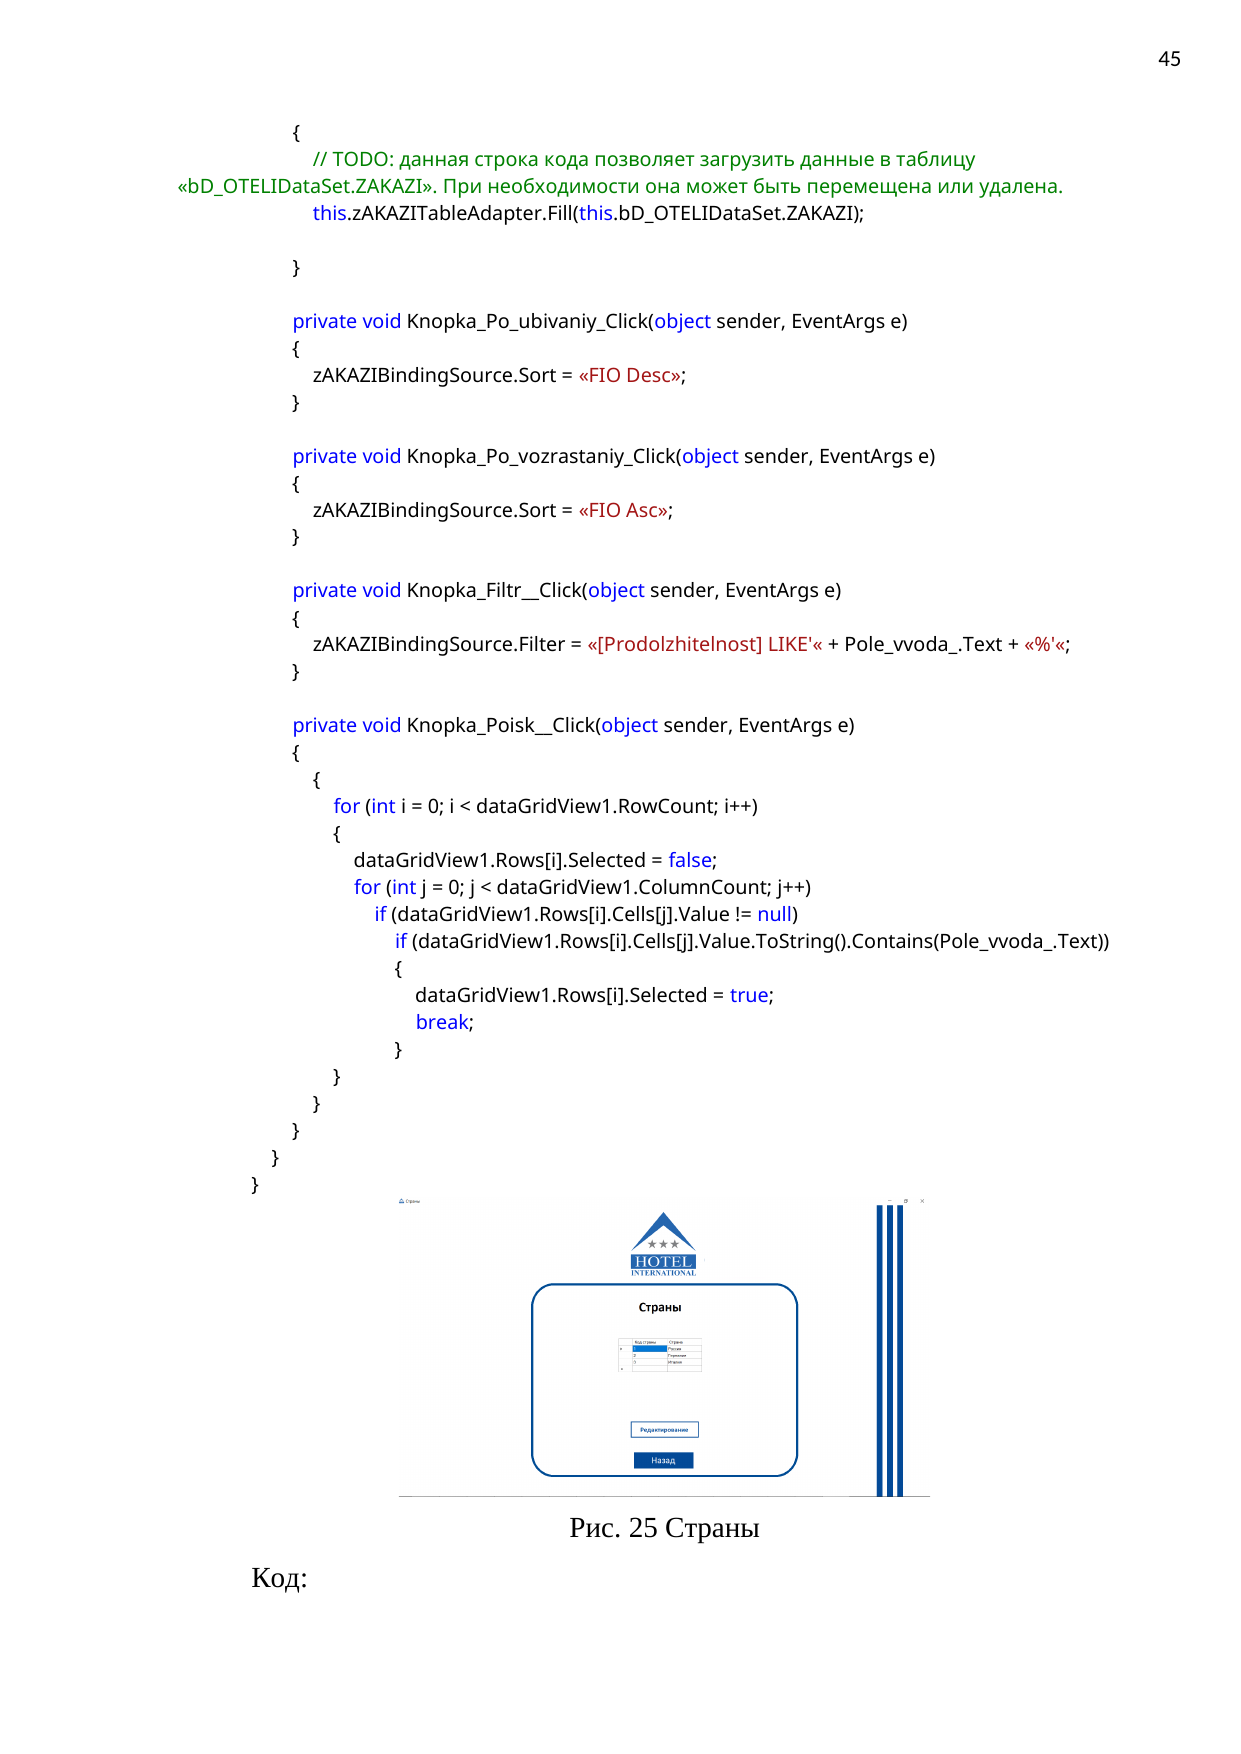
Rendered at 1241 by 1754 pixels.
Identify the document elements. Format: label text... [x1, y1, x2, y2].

text for (int j = 0; j < dataGridView1.ColumnCount; j++) [177, 873, 1152, 901]
text } [177, 388, 1152, 415]
text for (int i = 0; i < dataGridView1.RowCount; i++) [177, 793, 1152, 819]
text { [177, 739, 1152, 766]
text zAKAZIBindingSource.Filter = «[Prodolzhitelnost] LIKE'« + Pole_vvoda_.Text + «%'«; [177, 631, 1152, 658]
text private void Knopka_Po_vozrastaniy_Click(object sender, EventArgs e) [177, 442, 1152, 469]
text } [177, 658, 1152, 685]
text // TODO: данная строка кода позволяет загрузить данные в таблицу «bD_OTELIDataSet.ZAKAZI». При необходимости она может быть перемещена или удалена. [177, 145, 1152, 199]
text if (dataGridView1.Rows[i].Cells[j].Value != null) [177, 901, 1152, 927]
text } [177, 253, 1152, 280]
text } [177, 1143, 1152, 1170]
text } [177, 1089, 1152, 1116]
picture [398, 1197, 931, 1497]
text } [177, 1116, 1152, 1143]
text private void Knopka_Filtr__Click(object sender, EventArgs e) [177, 577, 1152, 604]
text { [177, 766, 1152, 793]
text Код: [177, 1561, 1152, 1594]
text dataGridView1.Rows[i].Selected = true; [177, 981, 1152, 1008]
text { [177, 604, 1152, 631]
text { [177, 118, 1152, 145]
text } [177, 1170, 1152, 1197]
text break; [177, 1008, 1152, 1035]
text if (dataGridView1.Rows[i].Cells[j].Value.ToString().Contains(Pole_vvoda_.Text)) [177, 927, 1152, 954]
text zAKAZIBindingSource.Sort = «FIO Desc»; [177, 361, 1152, 388]
text } [177, 1035, 1152, 1062]
text { [177, 954, 1152, 981]
text private void Knopka_Po_ubivaniy_Click(object sender, EventArgs e) [177, 307, 1152, 334]
text } [177, 1062, 1152, 1089]
text private void Knopka_Poisk__Click(object sender, EventArgs e) [177, 712, 1152, 739]
text zAKAZIBindingSource.Sort = «FIO Asc»; [177, 496, 1152, 523]
text { [177, 819, 1152, 847]
text dataGridView1.Rows[i].Selected = false; [177, 847, 1152, 873]
text Рис. 25 Страны [177, 1510, 1152, 1544]
text { [177, 469, 1152, 496]
text } [177, 523, 1152, 550]
text { [177, 334, 1152, 361]
text this.zAKAZITableAdapter.Fill(this.bD_OTELIDataSet.ZAKAZI); [177, 199, 1152, 226]
